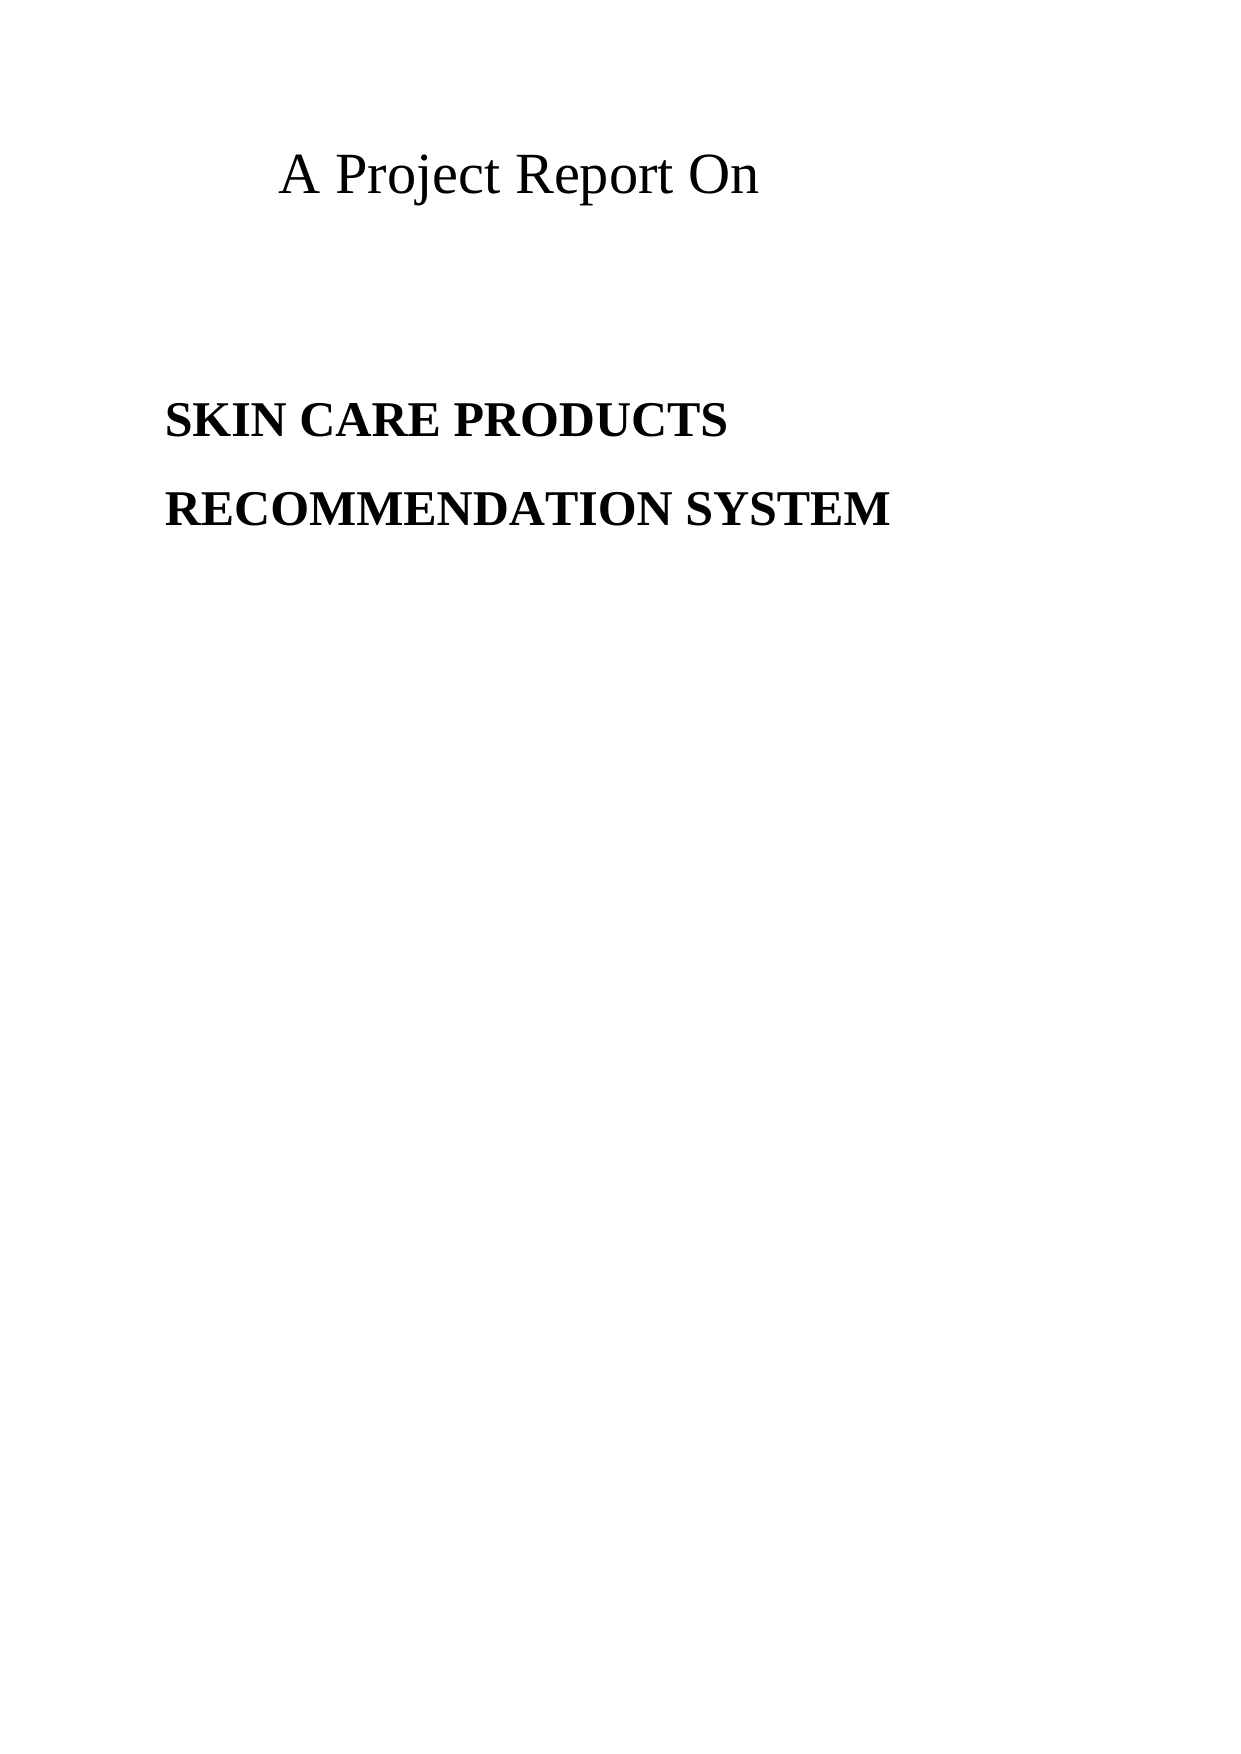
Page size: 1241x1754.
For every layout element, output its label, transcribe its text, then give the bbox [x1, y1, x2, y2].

subtitle SKIN CARE PRODUCTS RECOMMENDATION SYSTEM [164, 389, 937, 537]
text A Project Report On [133, 139, 759, 206]
